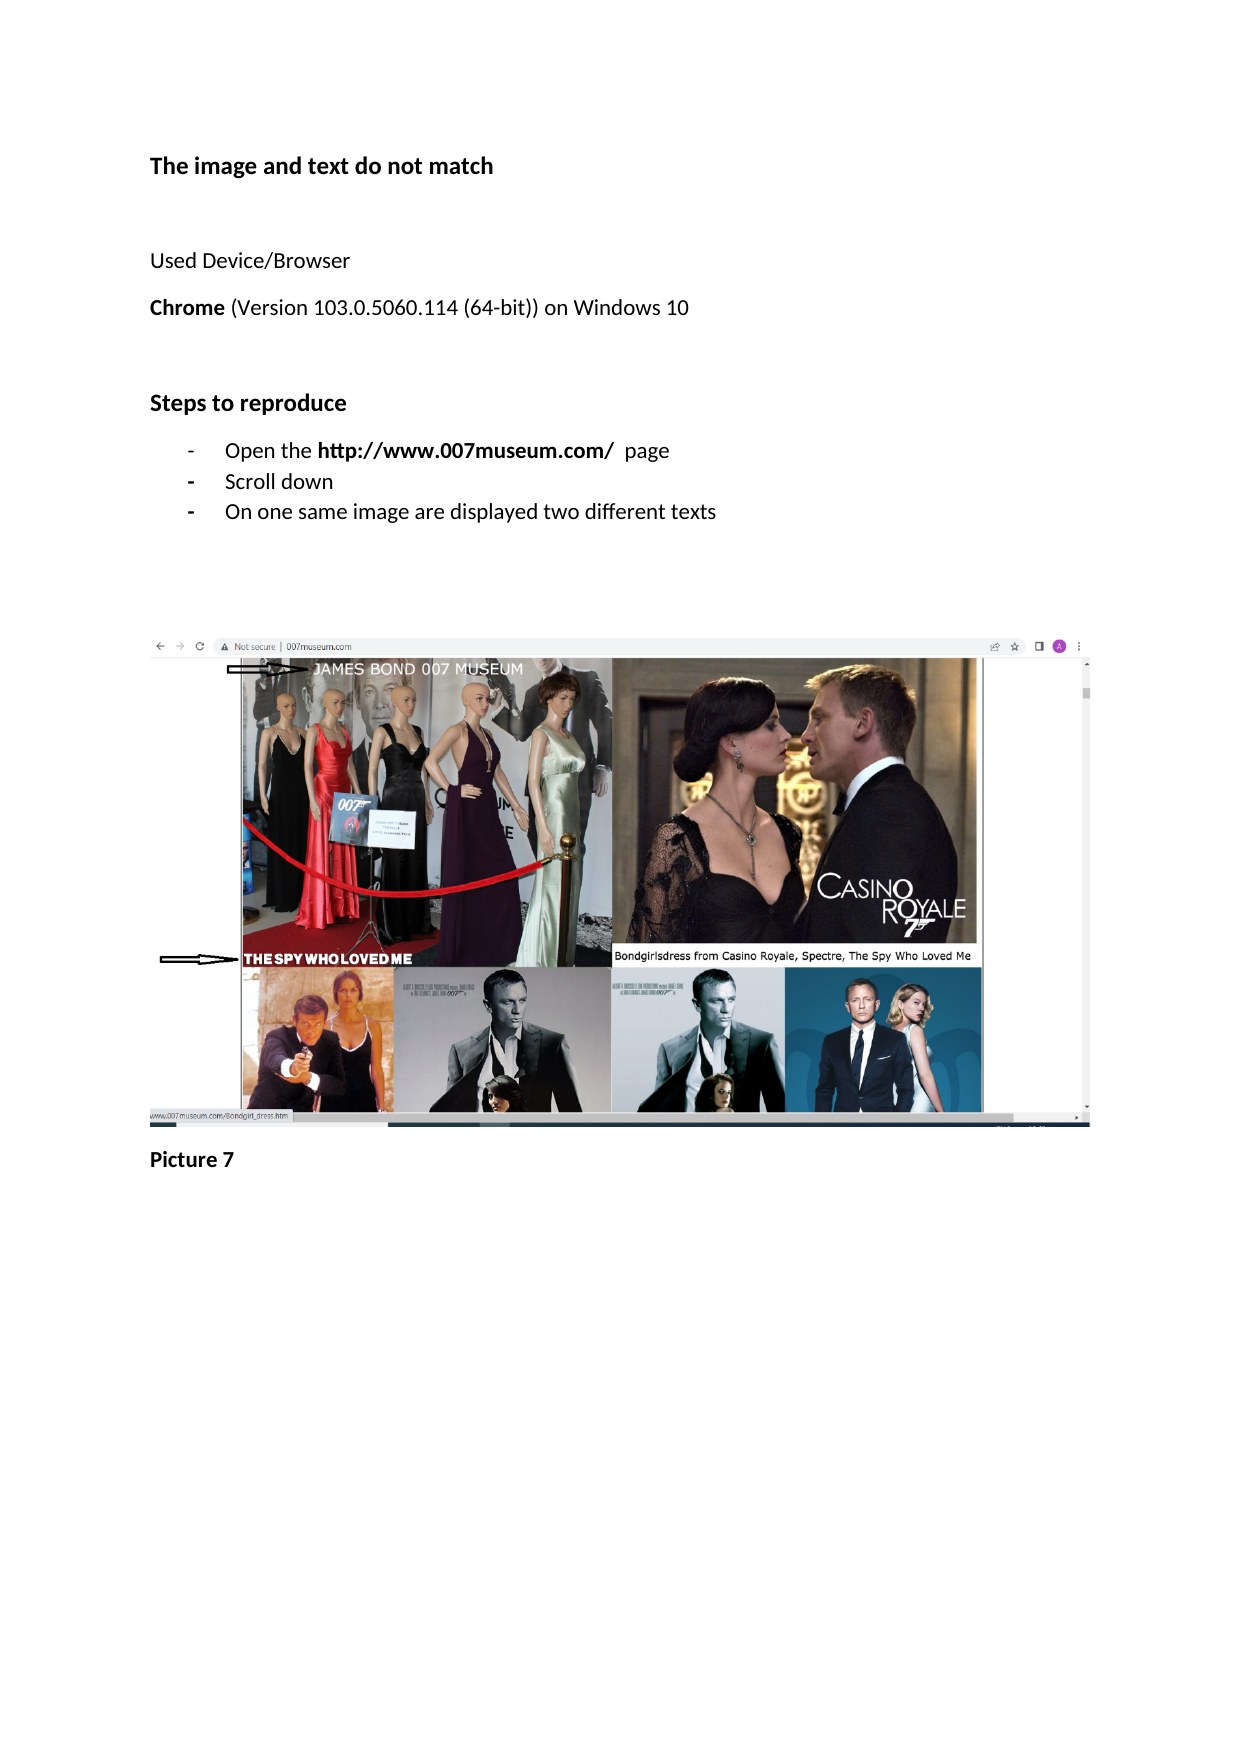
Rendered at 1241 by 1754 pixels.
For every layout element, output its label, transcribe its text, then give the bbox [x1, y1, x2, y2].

picture [150, 637, 1091, 1127]
text Chrome (Version 103.0.5060.114 (64-bit)) on Windows 10 [150, 293, 1090, 321]
text Picture 7 [150, 1145, 1090, 1173]
text The image and text do not match [150, 150, 1090, 181]
list Open the http://www.007museum.com/ page [187, 437, 1090, 465]
list Scroll down [187, 467, 1090, 495]
text Used Device/Browser [150, 246, 1090, 274]
list On one same image are displayed two different texts [187, 497, 1090, 525]
text Steps to reproduce [150, 387, 1090, 418]
